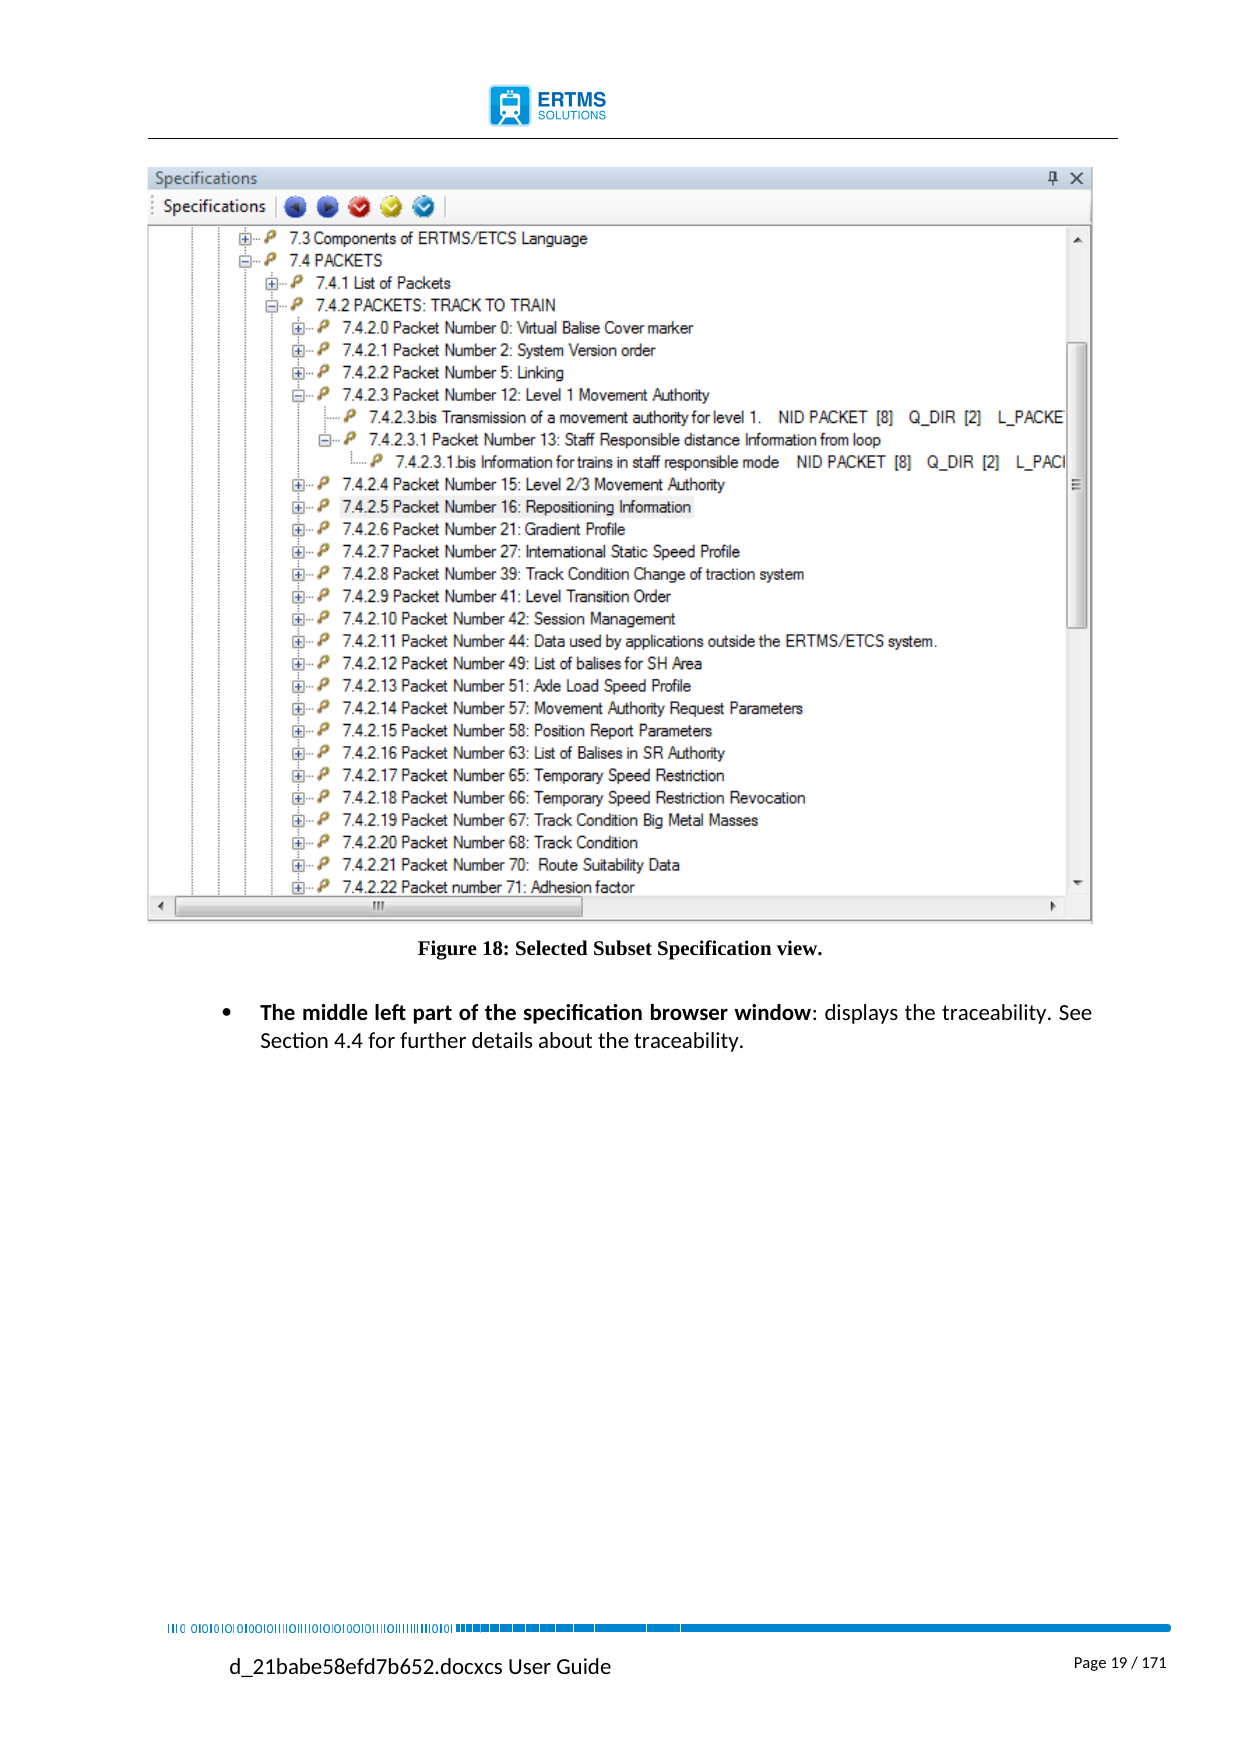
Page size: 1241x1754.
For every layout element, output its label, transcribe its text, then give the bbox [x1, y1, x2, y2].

text Figure 18: Selected Subset Specification view. [148, 936, 1093, 960]
picture [147, 167, 1093, 924]
list The middle left part of the specification browser window: displays the traceability. See Section 4.4 for further details about the traceability. [223, 998, 1093, 1054]
picture [477, 73, 617, 138]
picture [167, 1624, 1171, 1633]
